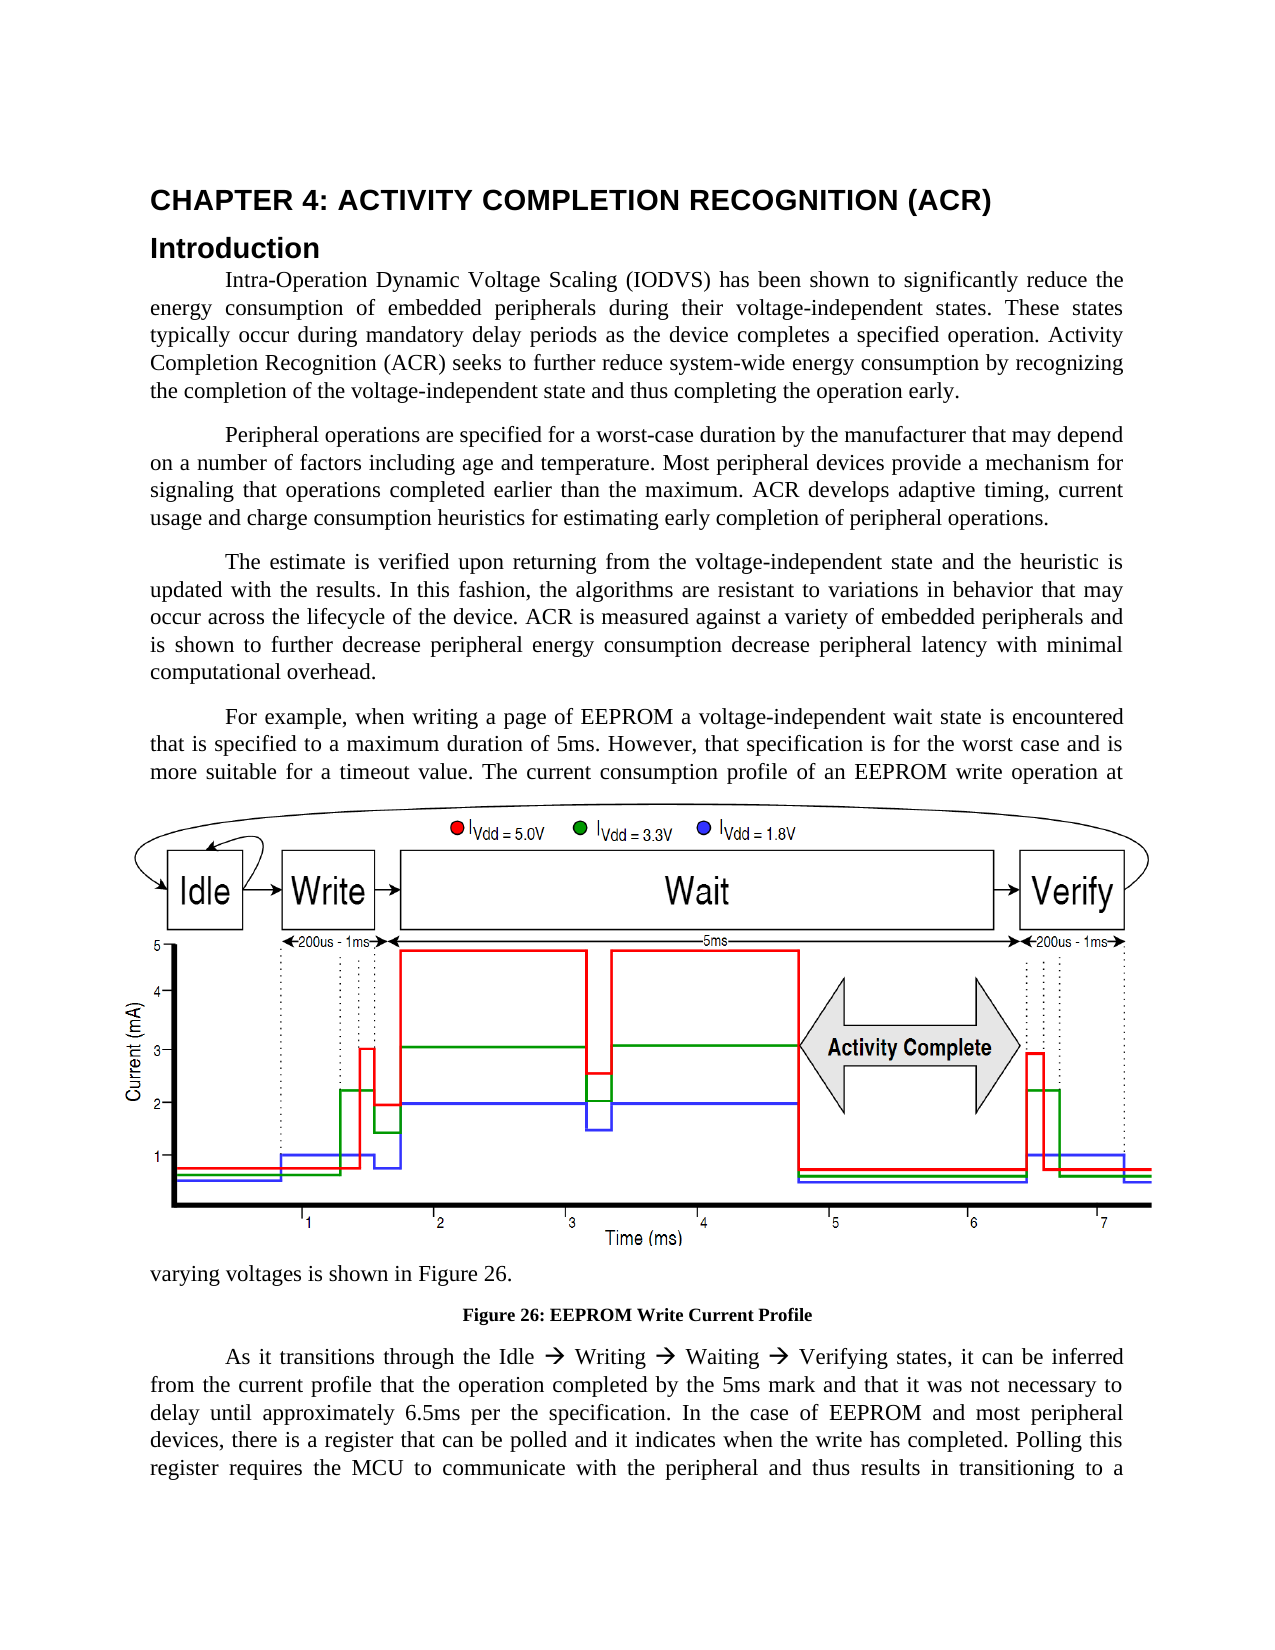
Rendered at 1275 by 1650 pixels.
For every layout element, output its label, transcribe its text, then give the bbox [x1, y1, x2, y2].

subtitle Introduction [150, 231, 1125, 264]
text Peripheral operations are specified for a worst-case duration by the manufacturer that may depend on a number of factors including age and temperature. Most peripheral devices provide a mechanism for signaling that operations completed earlier than the maximum. ACR develops adaptive timing, current usage and charge consumption heuristics for estimating early completion of peripheral operations. [150, 421, 1125, 530]
text For example, when writing a page of EEPROM a voltage-independent wait state is encountered that is specified to a maximum duration of 5ms. However, that specification is for the worst case and is more suitable for a timeout value. The current consumption profile of an EEPROM write operation at varying voltages is shown in Figure 26. [150, 1248, 1125, 1286]
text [150, 1343, 1125, 1480]
picture [120, 797, 1155, 1248]
text Figure 26: EEPROM Write Current Profile [150, 1304, 1125, 1326]
text The estimate is verified upon returning from the voltage-independent state and the heuristic is updated with the results. In this fashion, the algorithms are resistant to variations in behavior that may occur across the lifecycle of the device. ACR is measured against a variety of embedded peripherals and is shown to further decrease peripheral energy consumption decrease peripheral latency with minimal computational overhead. [150, 548, 1125, 685]
subtitle Chapter 4: Activity Completion Recognition (ACR) [150, 183, 1125, 217]
text Intra-Operation Dynamic Voltage Scaling (IODVS) has been shown to significantly reduce the energy consumption of embedded peripherals during their voltage-independent states. These states typically occur during mandatory delay periods as the device completes a specified operation. Activity Completion Recognition (ACR) seeks to further reduce system-wide energy consumption by recognizing the completion of the voltage-independent state and thus completing the operation early. [150, 266, 1125, 403]
text For example, when writing a page of EEPROM a voltage-independent wait state is encountered that is specified to a maximum duration of 5ms. However, that specification is for the worst case and is more suitable for a timeout value. The current consumption profile of an EEPROM write operation at varying voltages is shown in Figure 26. [150, 703, 1125, 797]
